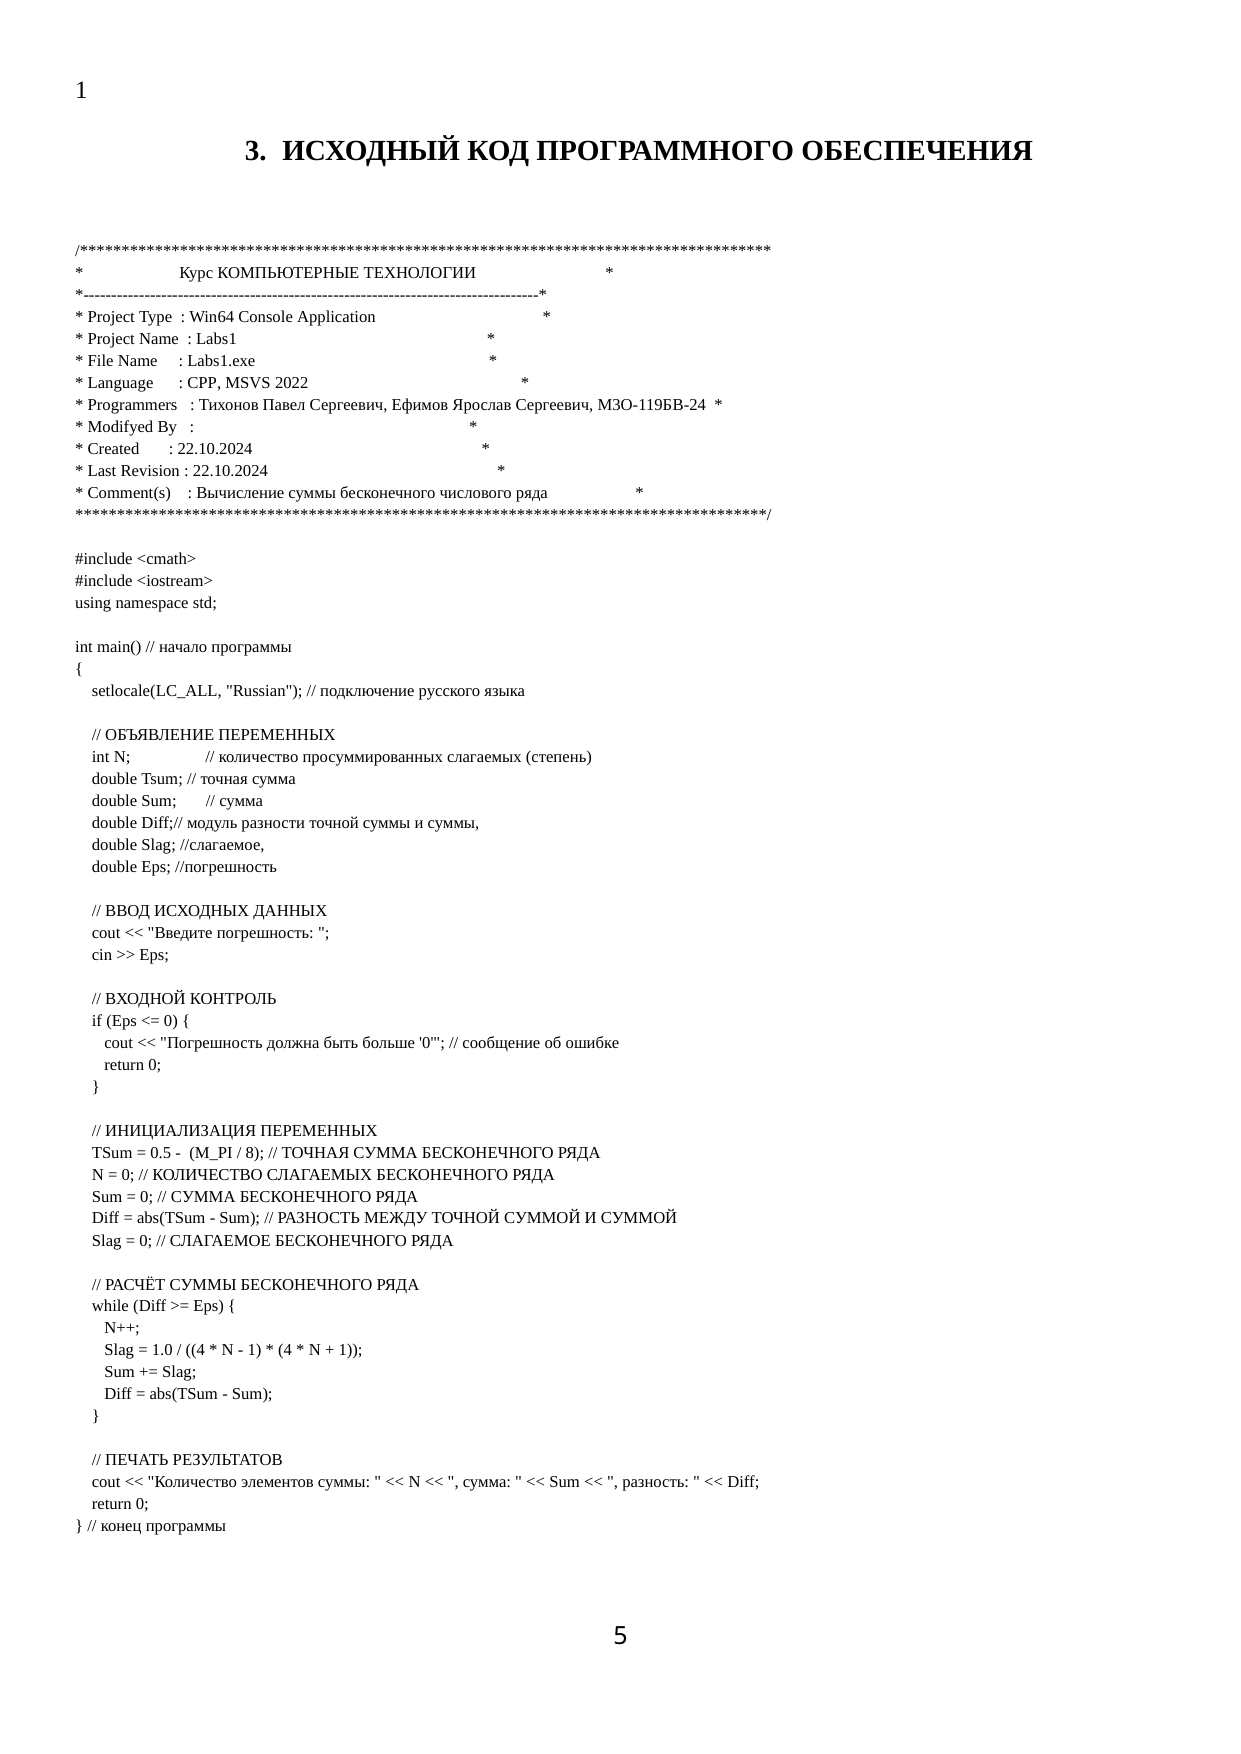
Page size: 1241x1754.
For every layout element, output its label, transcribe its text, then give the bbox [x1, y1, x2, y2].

text double Sum; // сумма double Diff;// модуль разности точной суммы и суммы, [75, 791, 1165, 832]
text double Slag; //слагаемое, [75, 835, 1165, 854]
text double Eps; //погрешность // ВВОД ИСХОДНЫХ ДАННЫХ cout << "Введите погрешность: "; cin >> Eps; // ВХОДНОЙ КОНТРОЛЬ if (Eps <= 0) { cout << "Погрешность должна быть больше '0'"; // сообщение об ошибке return 0; } // ИНИЦИАЛИЗАЦИЯ ПЕРЕМЕННЫХ TSum = 0.5 - (M_PI / 8); // ТОЧНАЯ СУММА БЕСКОНЕЧНОГО РЯДА N = 0; // КОЛИЧЕСТВО СЛАГАЕМЫХ БЕСКОНЕЧНОГО РЯДА Sum = 0; // CУММА БЕСКОНЕЧНОГО РЯДА Diff = abs(TSum - Sum); // РАЗНОСТЬ МЕЖДУ ТОЧНОЙ СУММОЙ И СУММОЙ Slag = 0; // СЛАГАЕМОЕ БЕСКОНЕЧНОГО РЯДА // РАСЧЁТ СУММЫ БЕСКОНЕЧНОГО РЯДА while (Diff >= Eps) { N++; Slag = 1.0 / ((4 * N - 1) * (4 * N + 1)); Sum += Slag; Diff = abs(TSum - Sum); } // ПЕЧАТЬ РЕЗУЛЬТАТОВ cout << "Количество элементов суммы: " << N << ", сумма: " << Sum << ", разность: " << Diff; return 0; } // конец программы [75, 857, 1165, 1535]
text /*********************************************************************************** * Курс КОМПЬЮТЕРНЫЕ ТЕХНОЛОГИИ * *----------------------------------------------------------------------------------* * Project Type : Win64 Console Application * * Project Name : Labs1 * * File Name : Labs1.exe * * Language : CPP, MSVS 2022 * * Programmers : Тихонов Павел Сергеевич, Ефимов Ярослав Сергеевич, М3О-119БB-24 * * Modifyed By : * * Created : 22.10.2024 * * Last Revision : 22.10.2024 * * Comment(s) : Вычисление суммы бесконечного числового ряда * ***********************************************************************************/ #include <cmath> #include <iostream> using namespace std; int main() // начало программы { setlocale(LC_ALL, "Russian"); // подключение русского языка // ОБЪЯВЛЕНИЕ ПЕРЕМЕННЫХ int N; // количество просуммированных слагаемых (степень) double Tsum; // точная сумма [75, 241, 1165, 788]
subtitle исходный код программного обеспечения [112, 133, 1165, 167]
text 1 [75, 75, 1165, 104]
